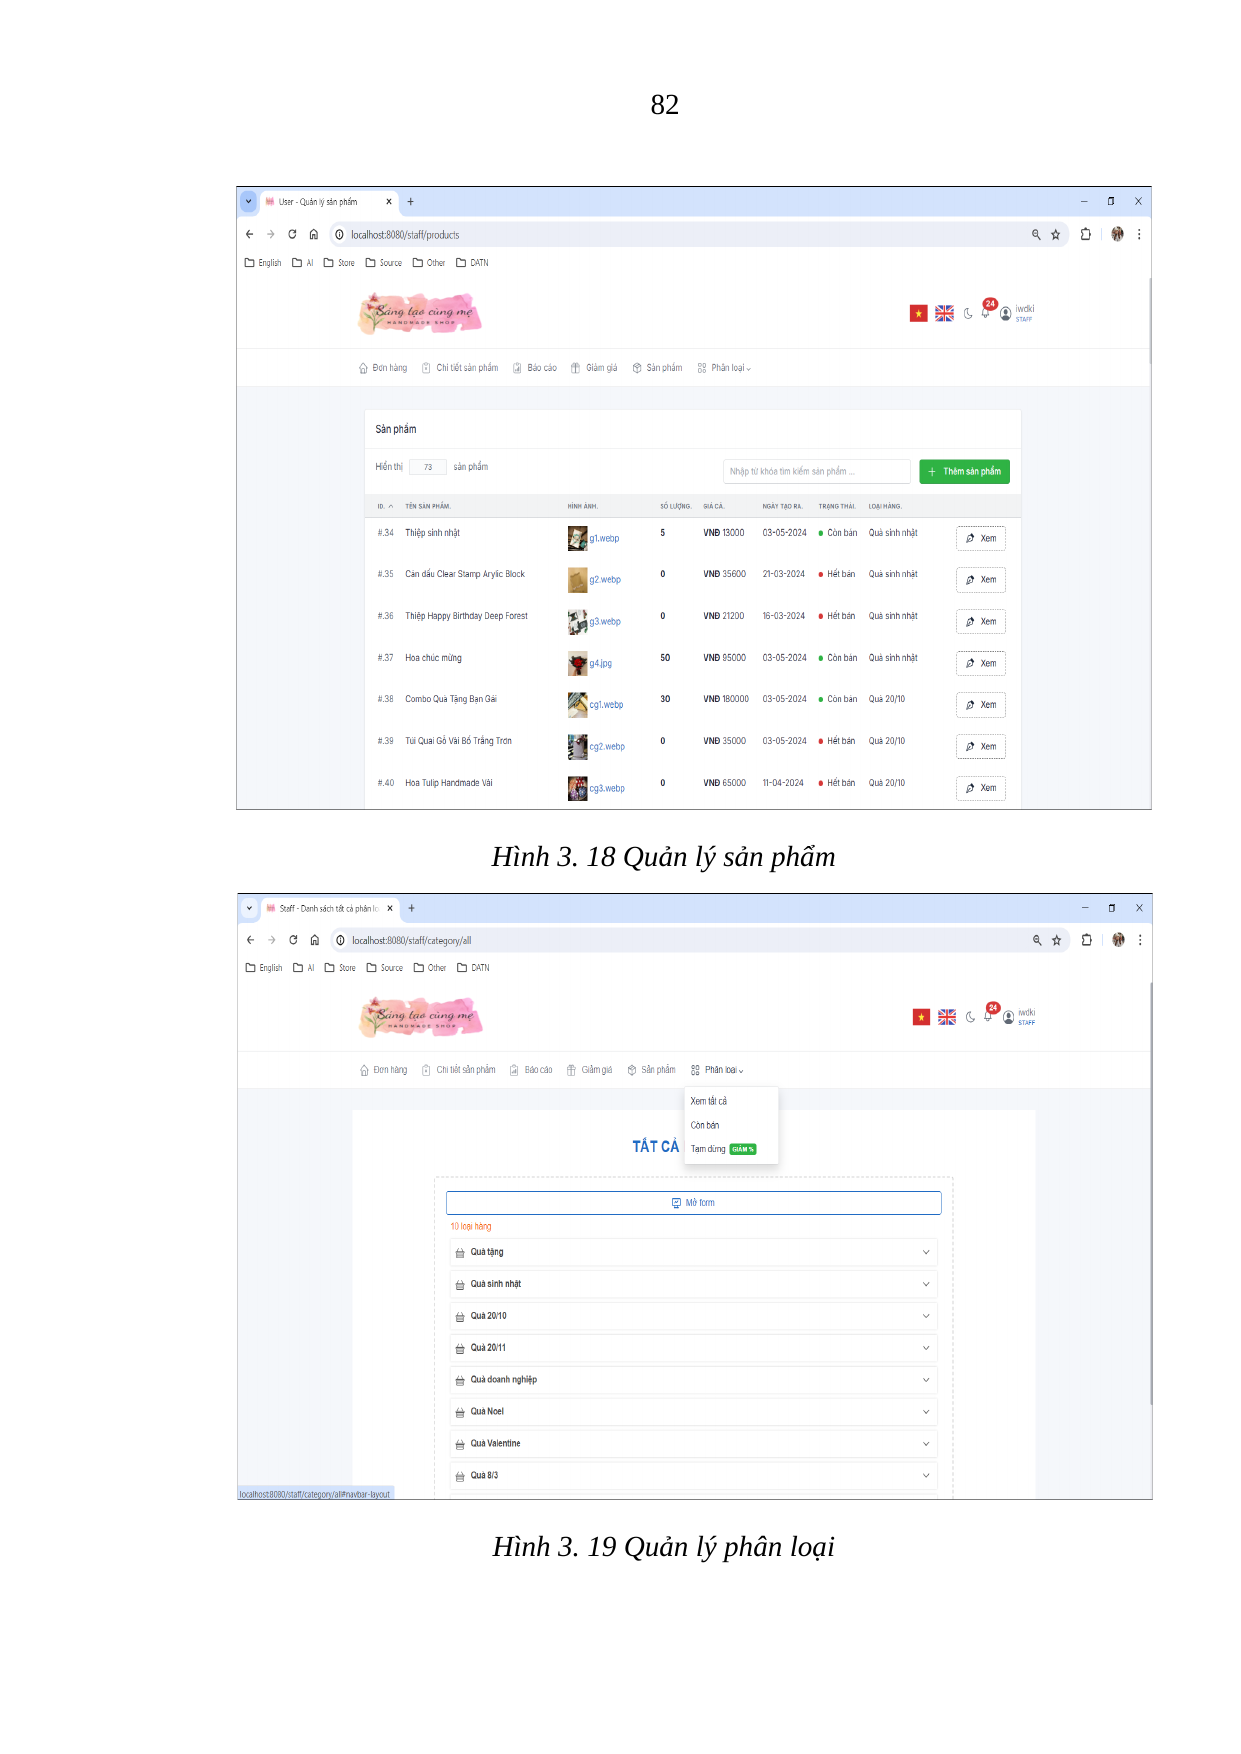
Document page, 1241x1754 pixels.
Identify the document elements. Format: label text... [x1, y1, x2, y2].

text Hình 3. 18 Quản lý sản phẩm [207, 839, 1122, 872]
picture [236, 186, 1152, 810]
picture [237, 893, 1153, 1500]
text Hình 3. 19 Quản lý phân loại [207, 1529, 1122, 1563]
